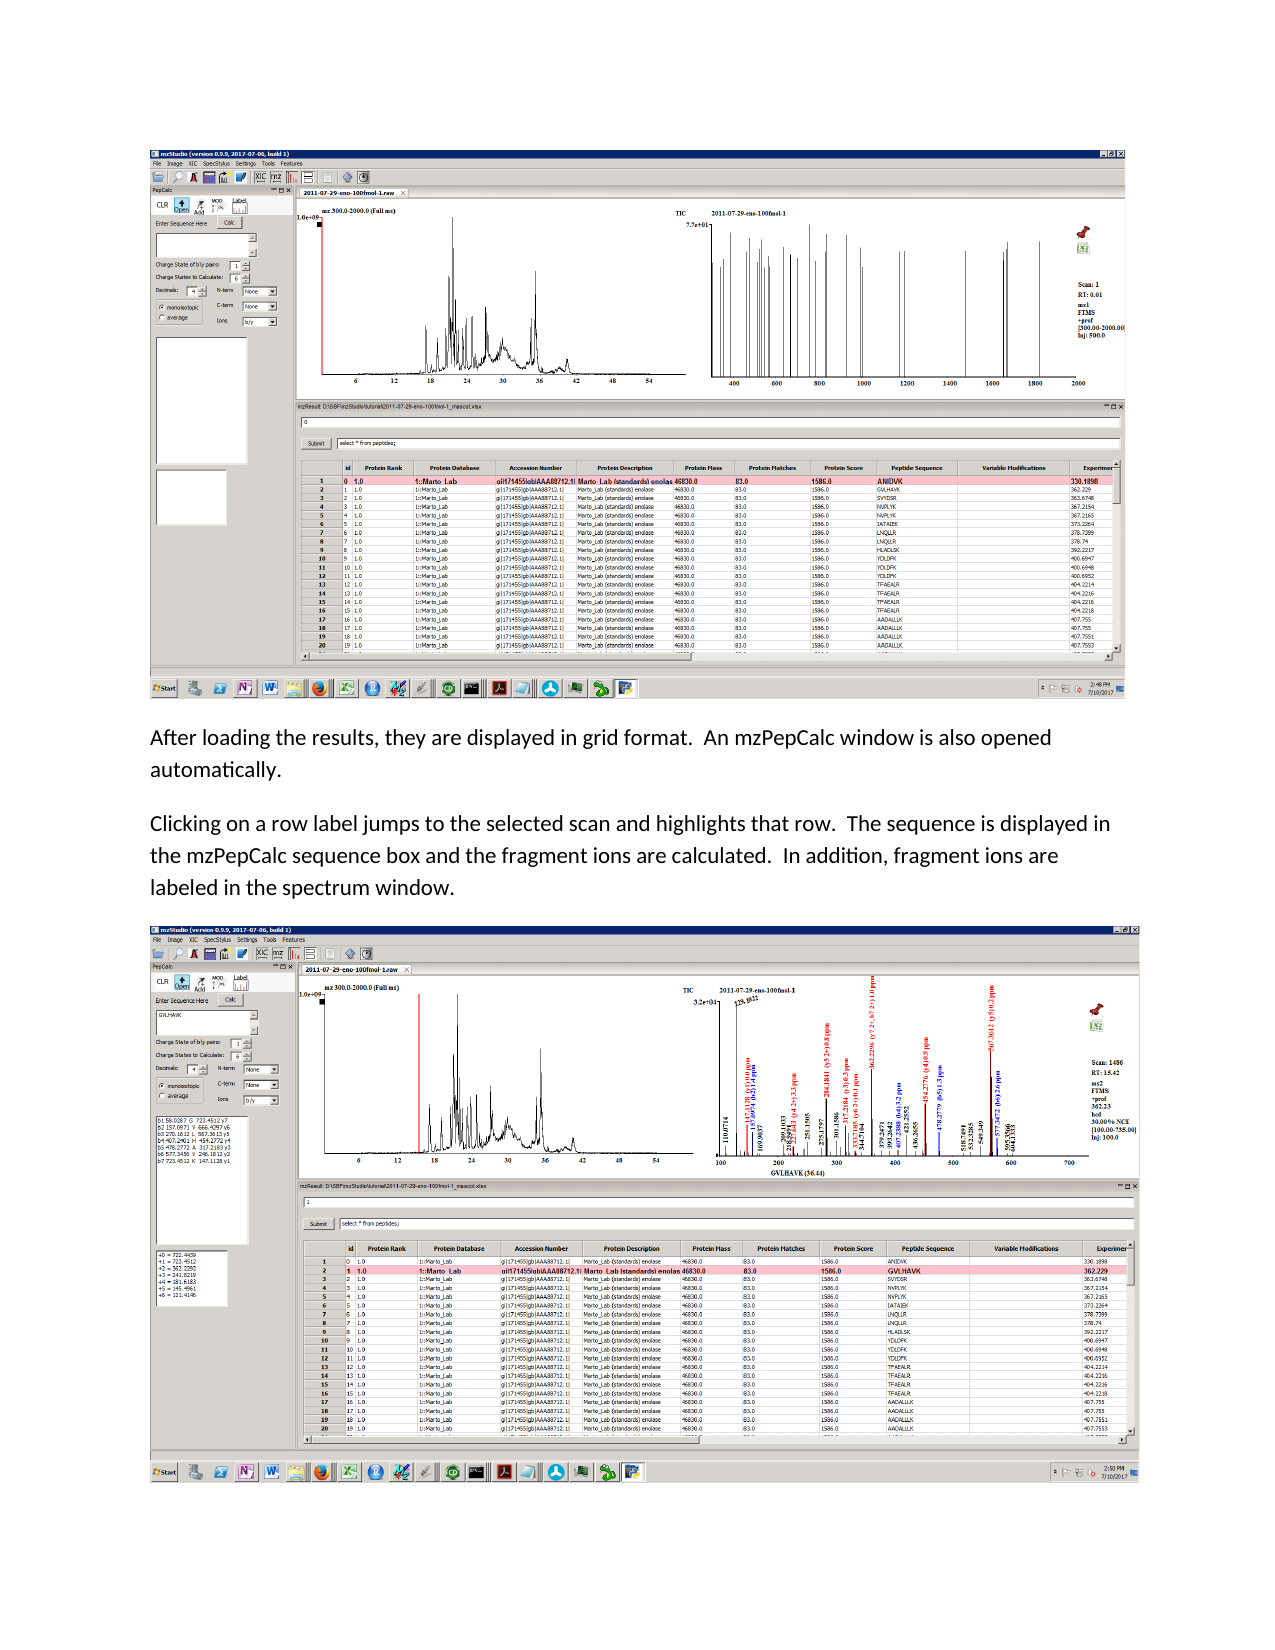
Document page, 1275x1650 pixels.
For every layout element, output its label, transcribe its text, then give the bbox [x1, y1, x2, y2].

text Clicking on a row label jumps to the selected scan and highlights that row. The sequence is displayed in the mzPepCalc sequence box and the fragment ions are calculated. In addition, fragment ions are labeled in the spectrum window. [150, 809, 1125, 901]
picture [150, 150, 1125, 699]
text After loading the results, they are displayed in grid format. An mzPepCalc window is also opened automatically. [150, 723, 1125, 784]
picture [150, 926, 1140, 1483]
